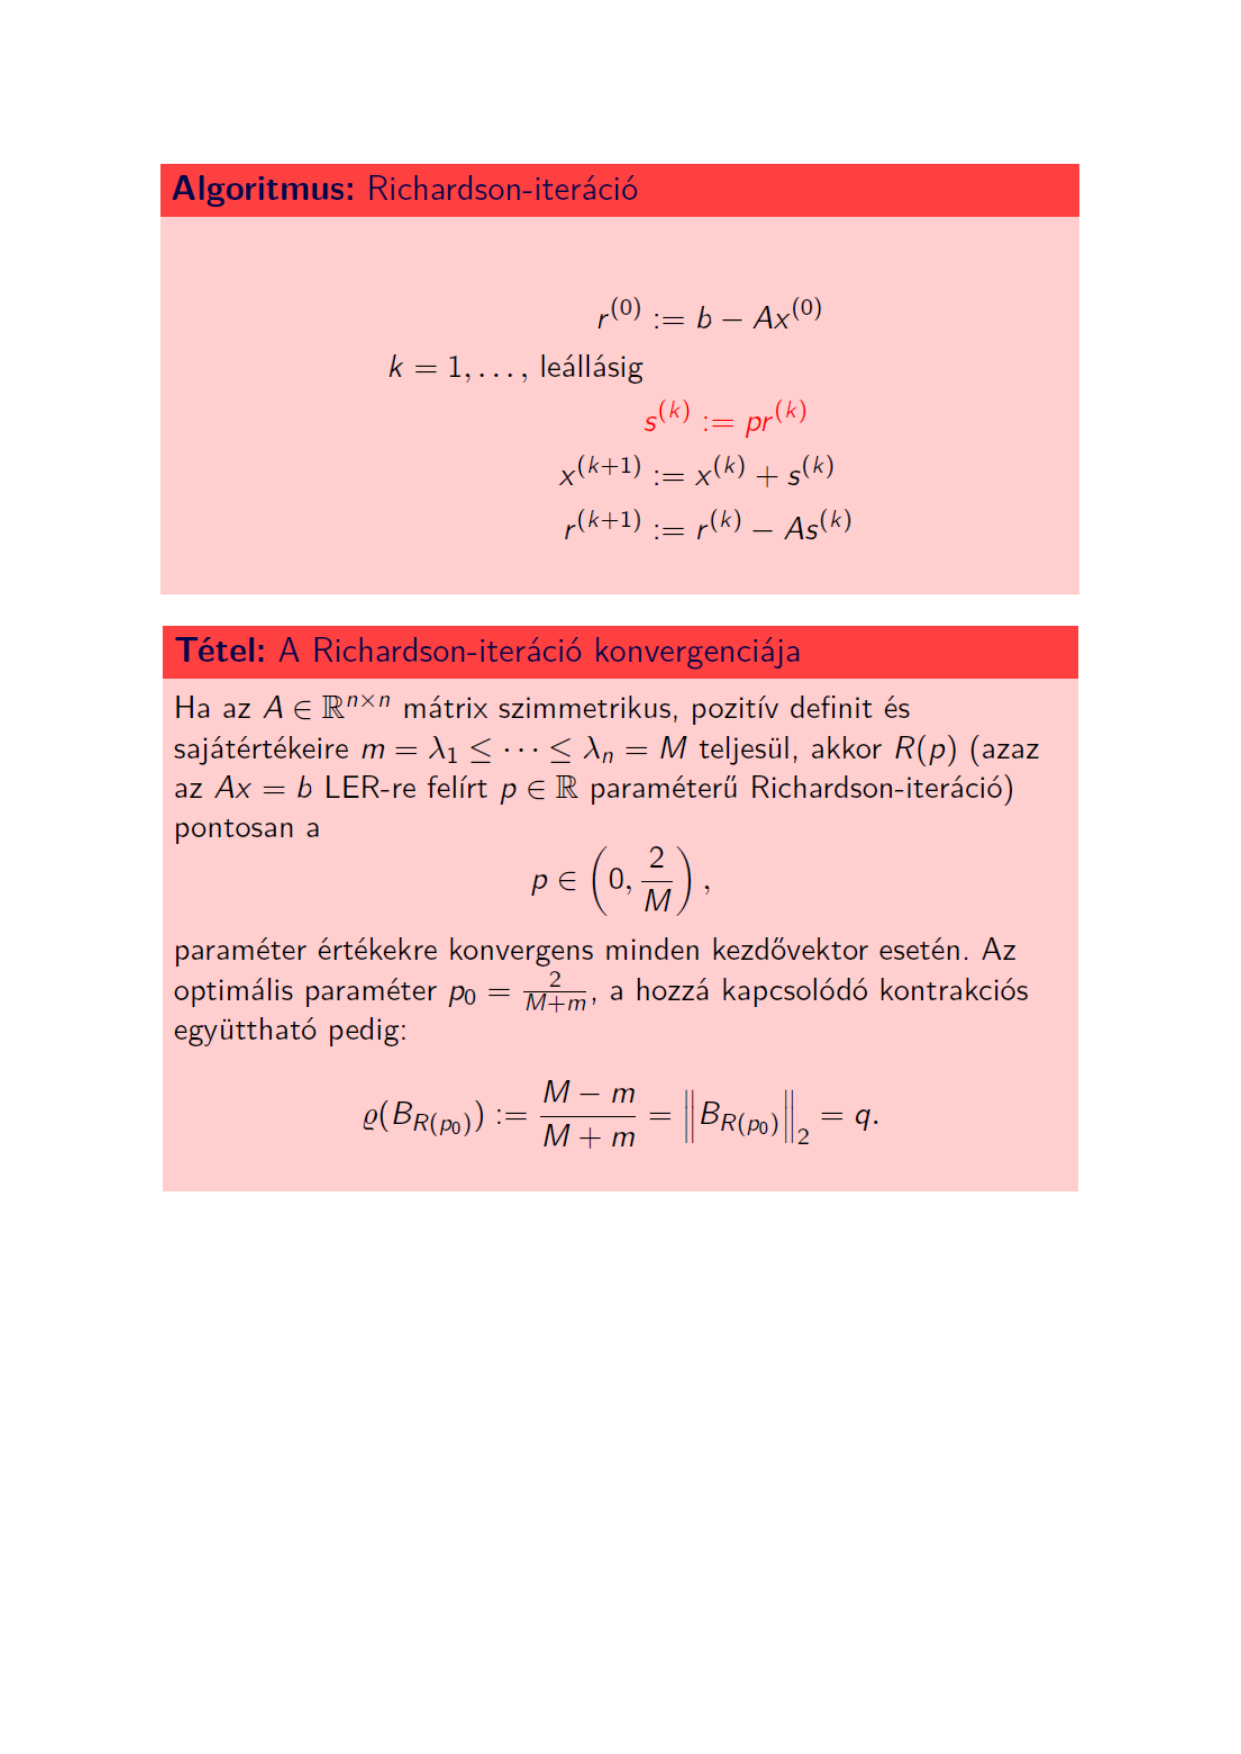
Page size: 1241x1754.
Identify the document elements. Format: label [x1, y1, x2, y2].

picture [147, 147, 1093, 607]
picture [147, 609, 1093, 1205]
